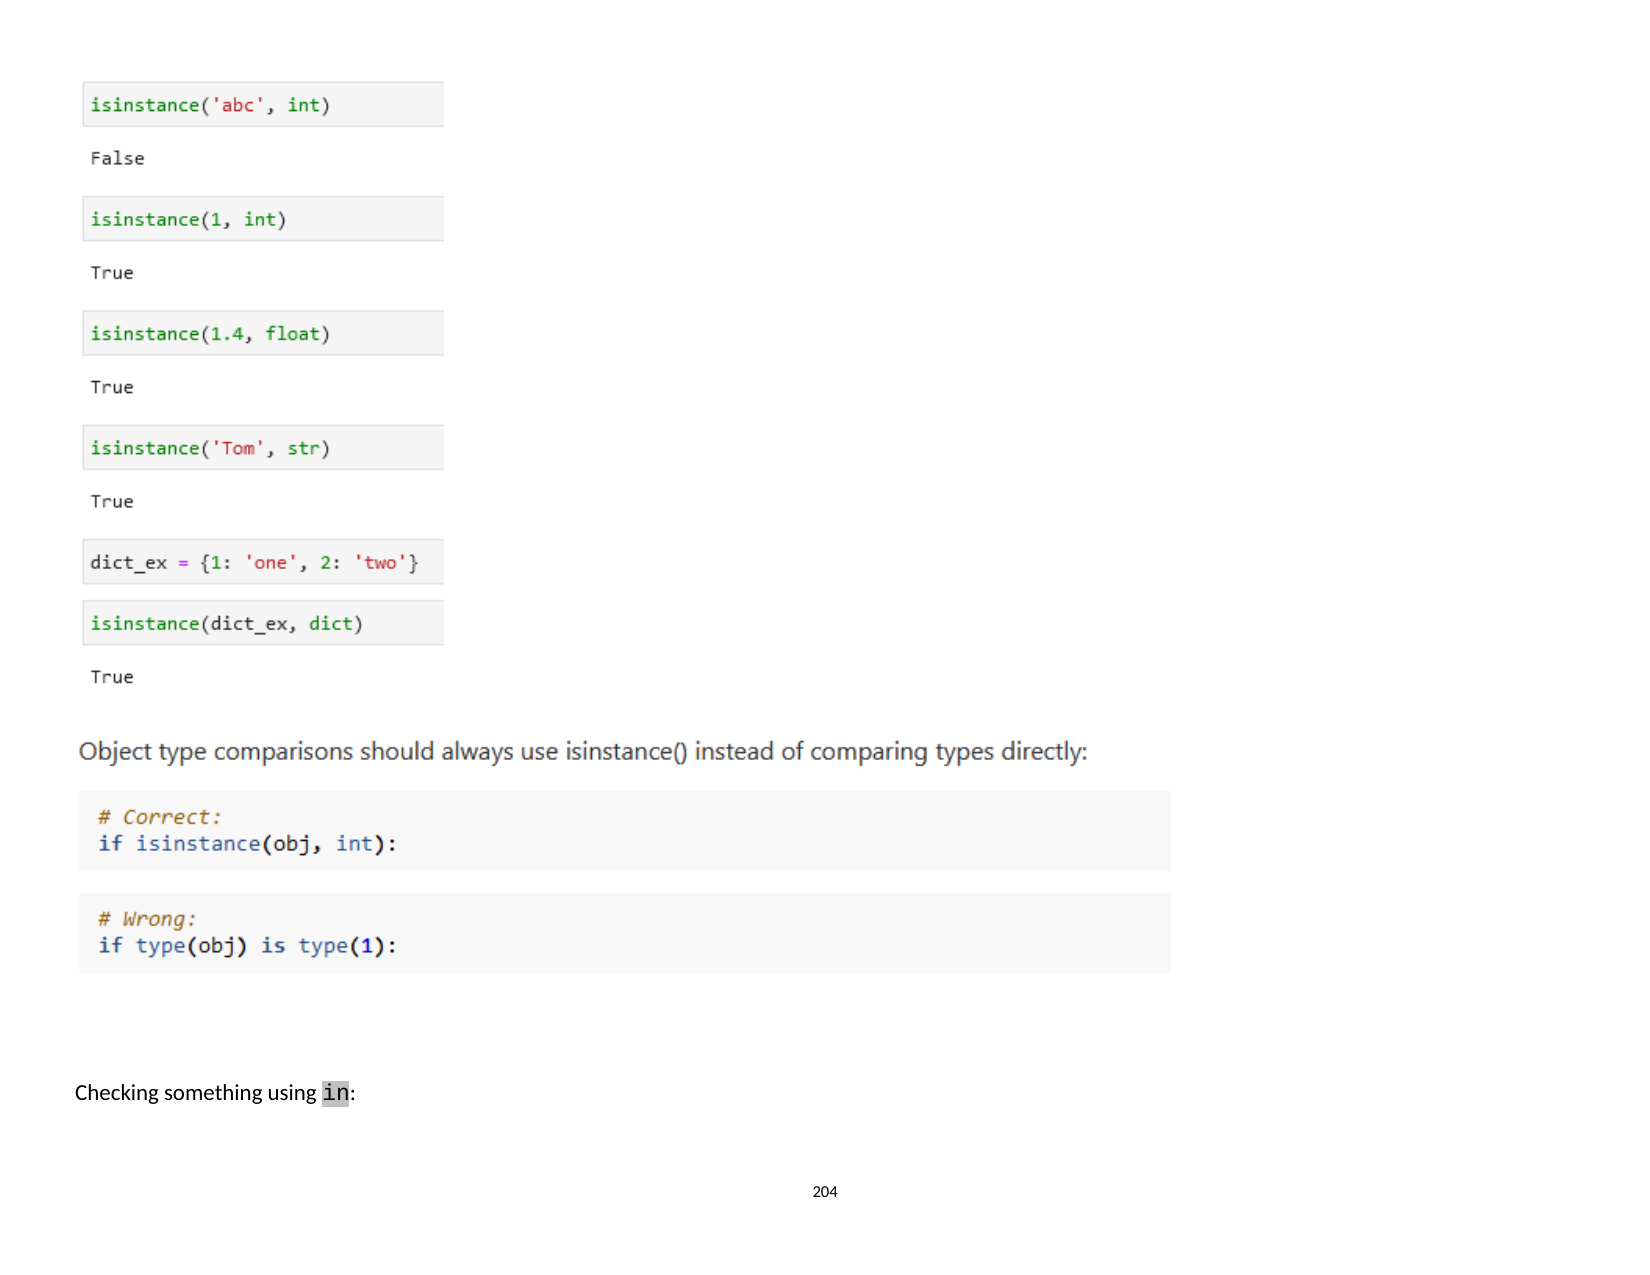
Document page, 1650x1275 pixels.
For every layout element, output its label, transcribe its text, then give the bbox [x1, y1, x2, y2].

text Checking something using in: [75, 1078, 1575, 1107]
picture [75, 738, 1171, 992]
picture [75, 75, 444, 710]
